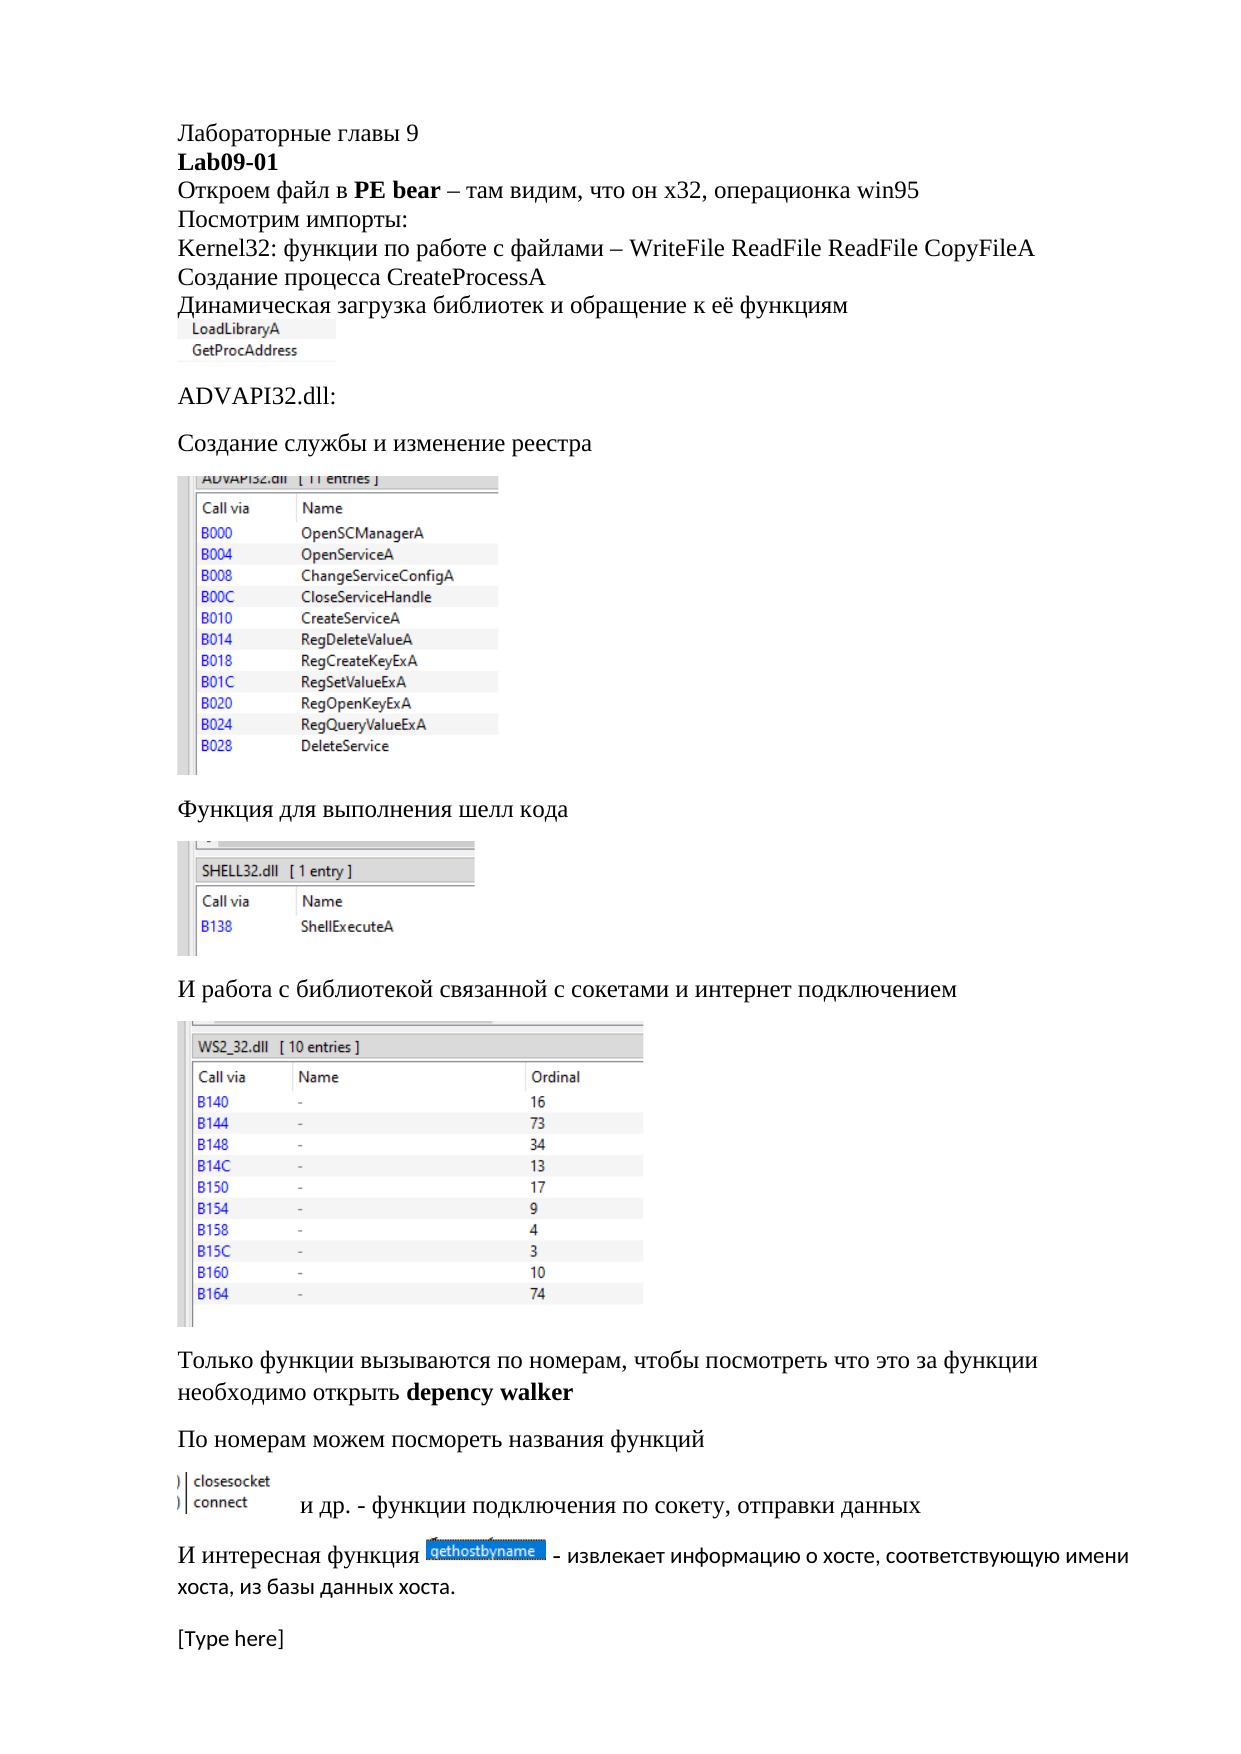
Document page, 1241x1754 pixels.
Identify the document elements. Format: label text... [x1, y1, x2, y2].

text И работа с библиотекой связанной с сокетами и интернет подключением [177, 974, 1152, 1003]
picture [177, 841, 475, 956]
text И интересная функция - извлекает информацию о хосте, соответствующую имени хоста, из базы данных хоста. [177, 1538, 1152, 1600]
text Только функции вызываются по номерам, чтобы посмотреть что это за функции необходимо открыть depency walker [177, 1346, 1152, 1405]
picture [426, 1537, 546, 1564]
text ADVAPI32.dll: [177, 381, 1152, 409]
text Создание процесса CreateProcessA [177, 262, 1152, 291]
picture [177, 1021, 644, 1327]
text и др. - функции подключения по сокету, отправки данных [177, 1472, 1152, 1519]
text Динамическая загрузка библиотек и обращение к её функциям [177, 291, 1152, 319]
text Функция для выполнения шелл кода [177, 794, 1152, 822]
picture [177, 1472, 294, 1514]
text Kernel32: функции по работе с файлами – WriteFile ReadFile ReadFile CopyFileA [177, 233, 1152, 262]
text Создание службы и изменение реестра [177, 428, 1152, 457]
picture [177, 319, 336, 362]
picture [177, 476, 499, 775]
text Lab09-01 [177, 147, 1152, 176]
text Посмотрим импорты: [177, 204, 1152, 233]
text Откроем файл в PE bear – там видим, что он x32, операционка win95 [177, 176, 1152, 204]
text По номерам можем посмореть названия функций [177, 1424, 1152, 1453]
text Лабораторные главы 9 [177, 118, 1152, 147]
